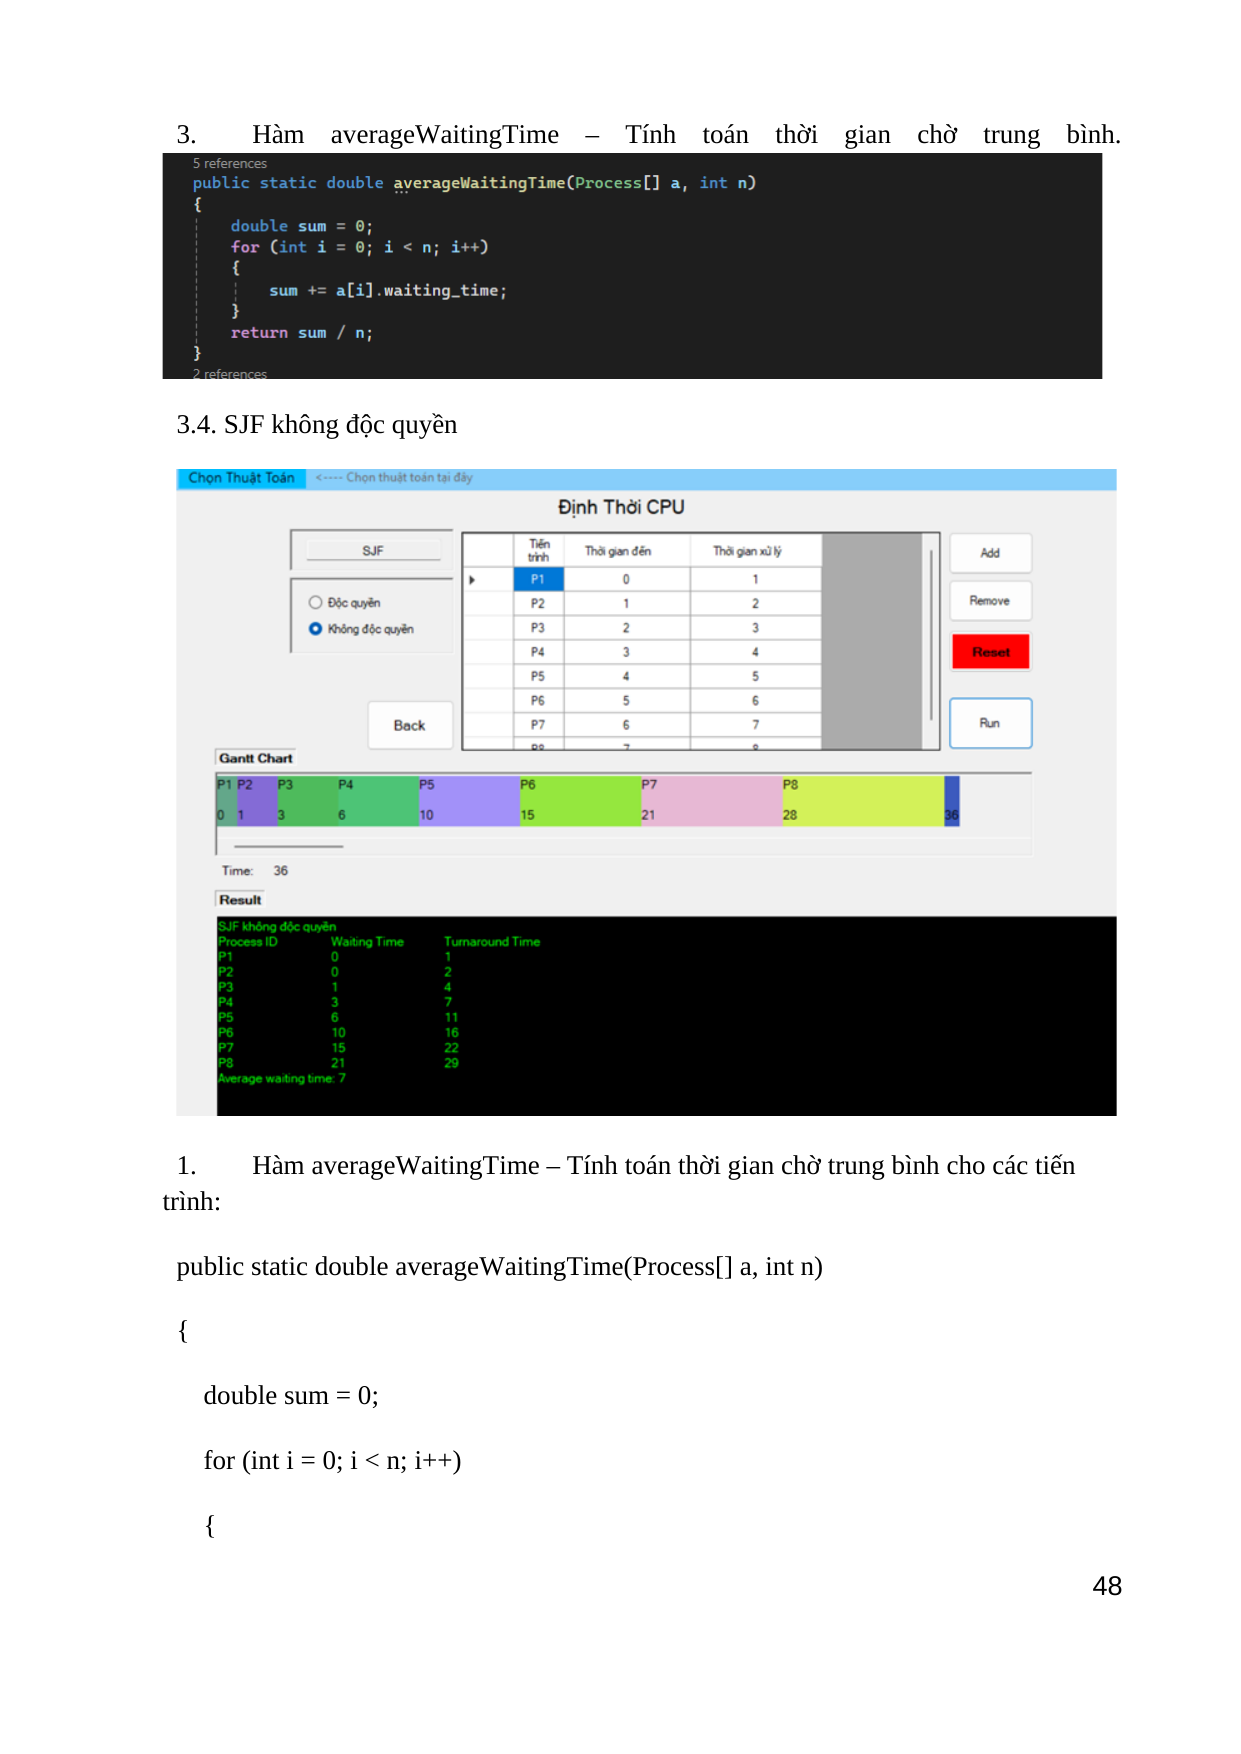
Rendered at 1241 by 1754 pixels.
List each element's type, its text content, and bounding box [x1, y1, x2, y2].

list Hàm averageWaitingTime – Tính toán thời gian chờ trung bình cho các tiến trình: [162, 1149, 1122, 1216]
picture [162, 153, 1103, 379]
text { [162, 1509, 1122, 1540]
text { [162, 1314, 1122, 1346]
text public static double averageWaitingTime(Process[] a, int n) [162, 1249, 1122, 1281]
picture [176, 469, 1117, 1116]
subtitle 3.4. SJF không độc quyền [162, 408, 1122, 440]
text for (int i = 0; i < n; i++) [162, 1444, 1122, 1475]
text double sum = 0; [162, 1379, 1122, 1411]
